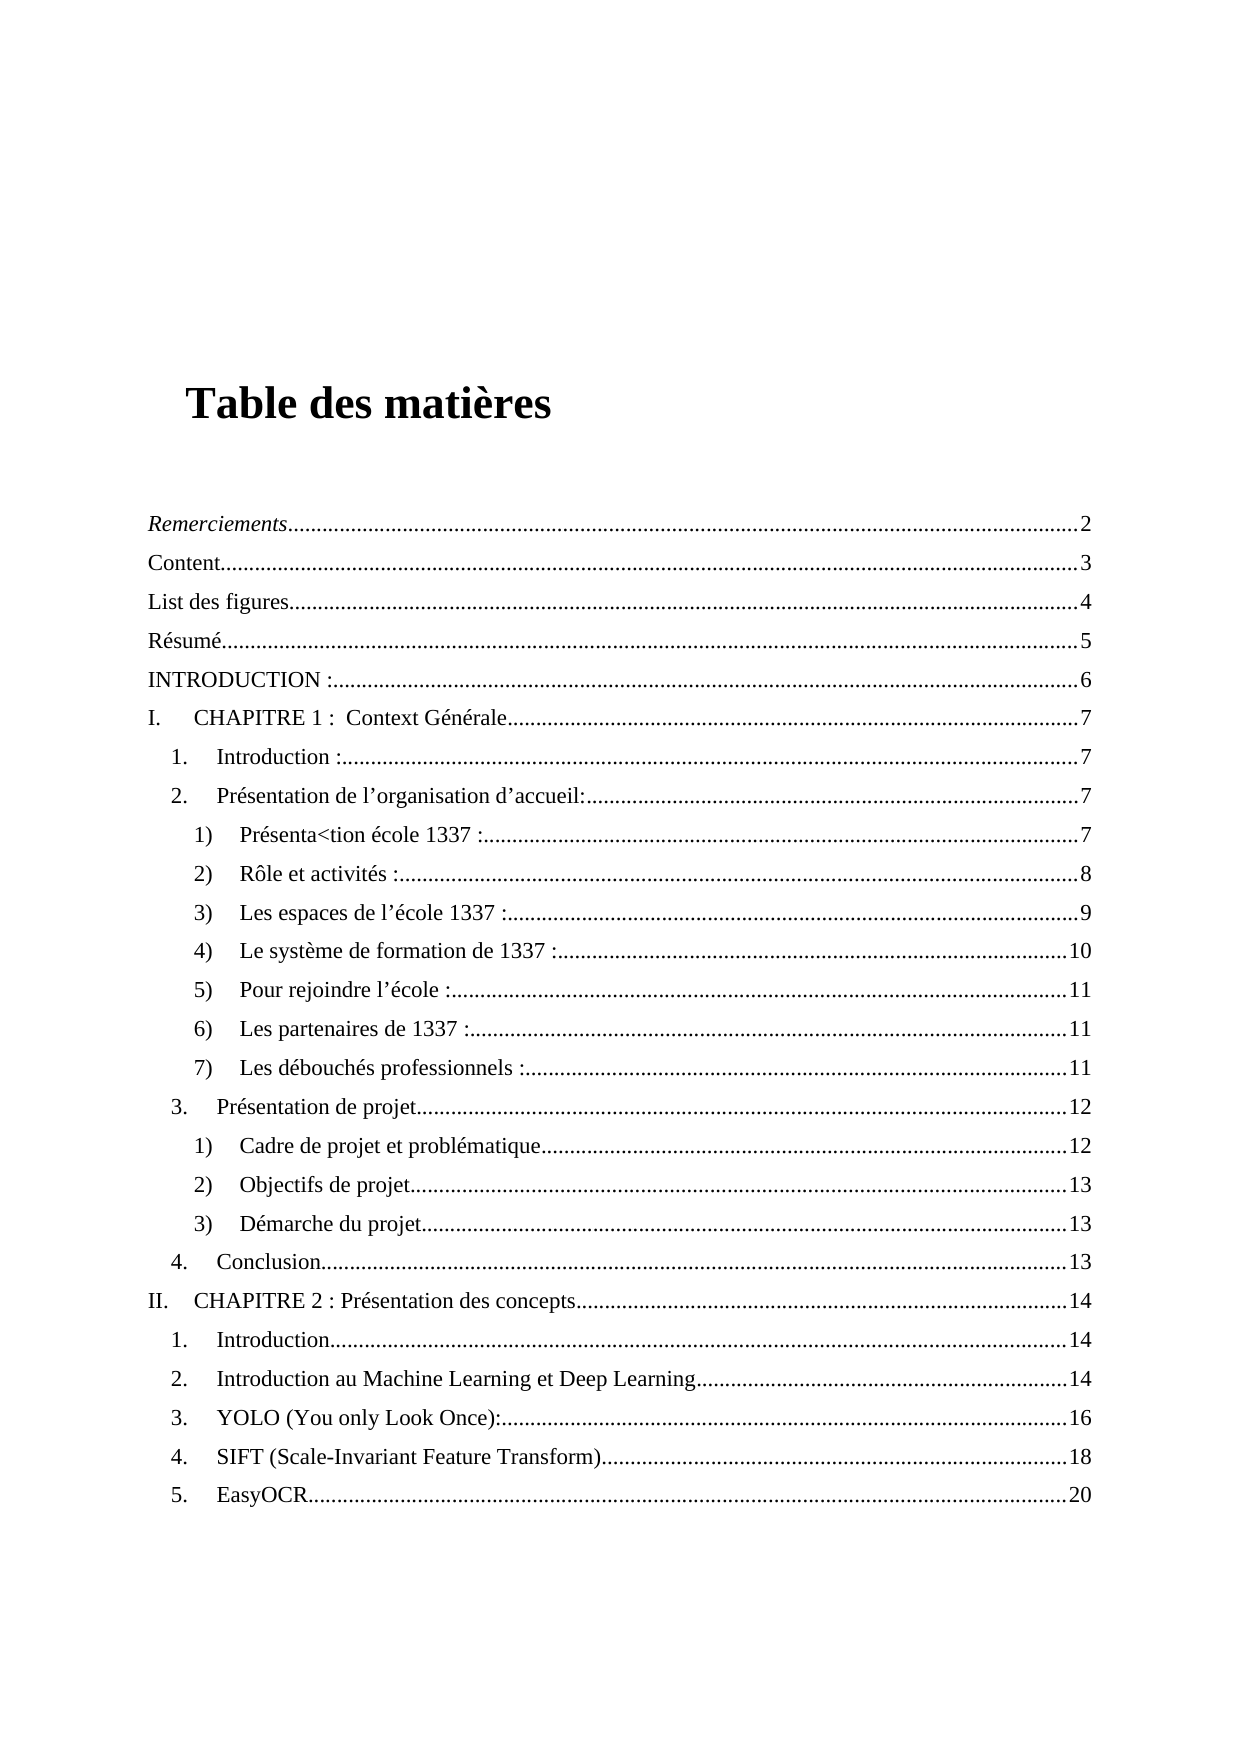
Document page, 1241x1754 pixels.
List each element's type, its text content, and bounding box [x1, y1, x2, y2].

subtitle Table des matières [185, 376, 1093, 428]
